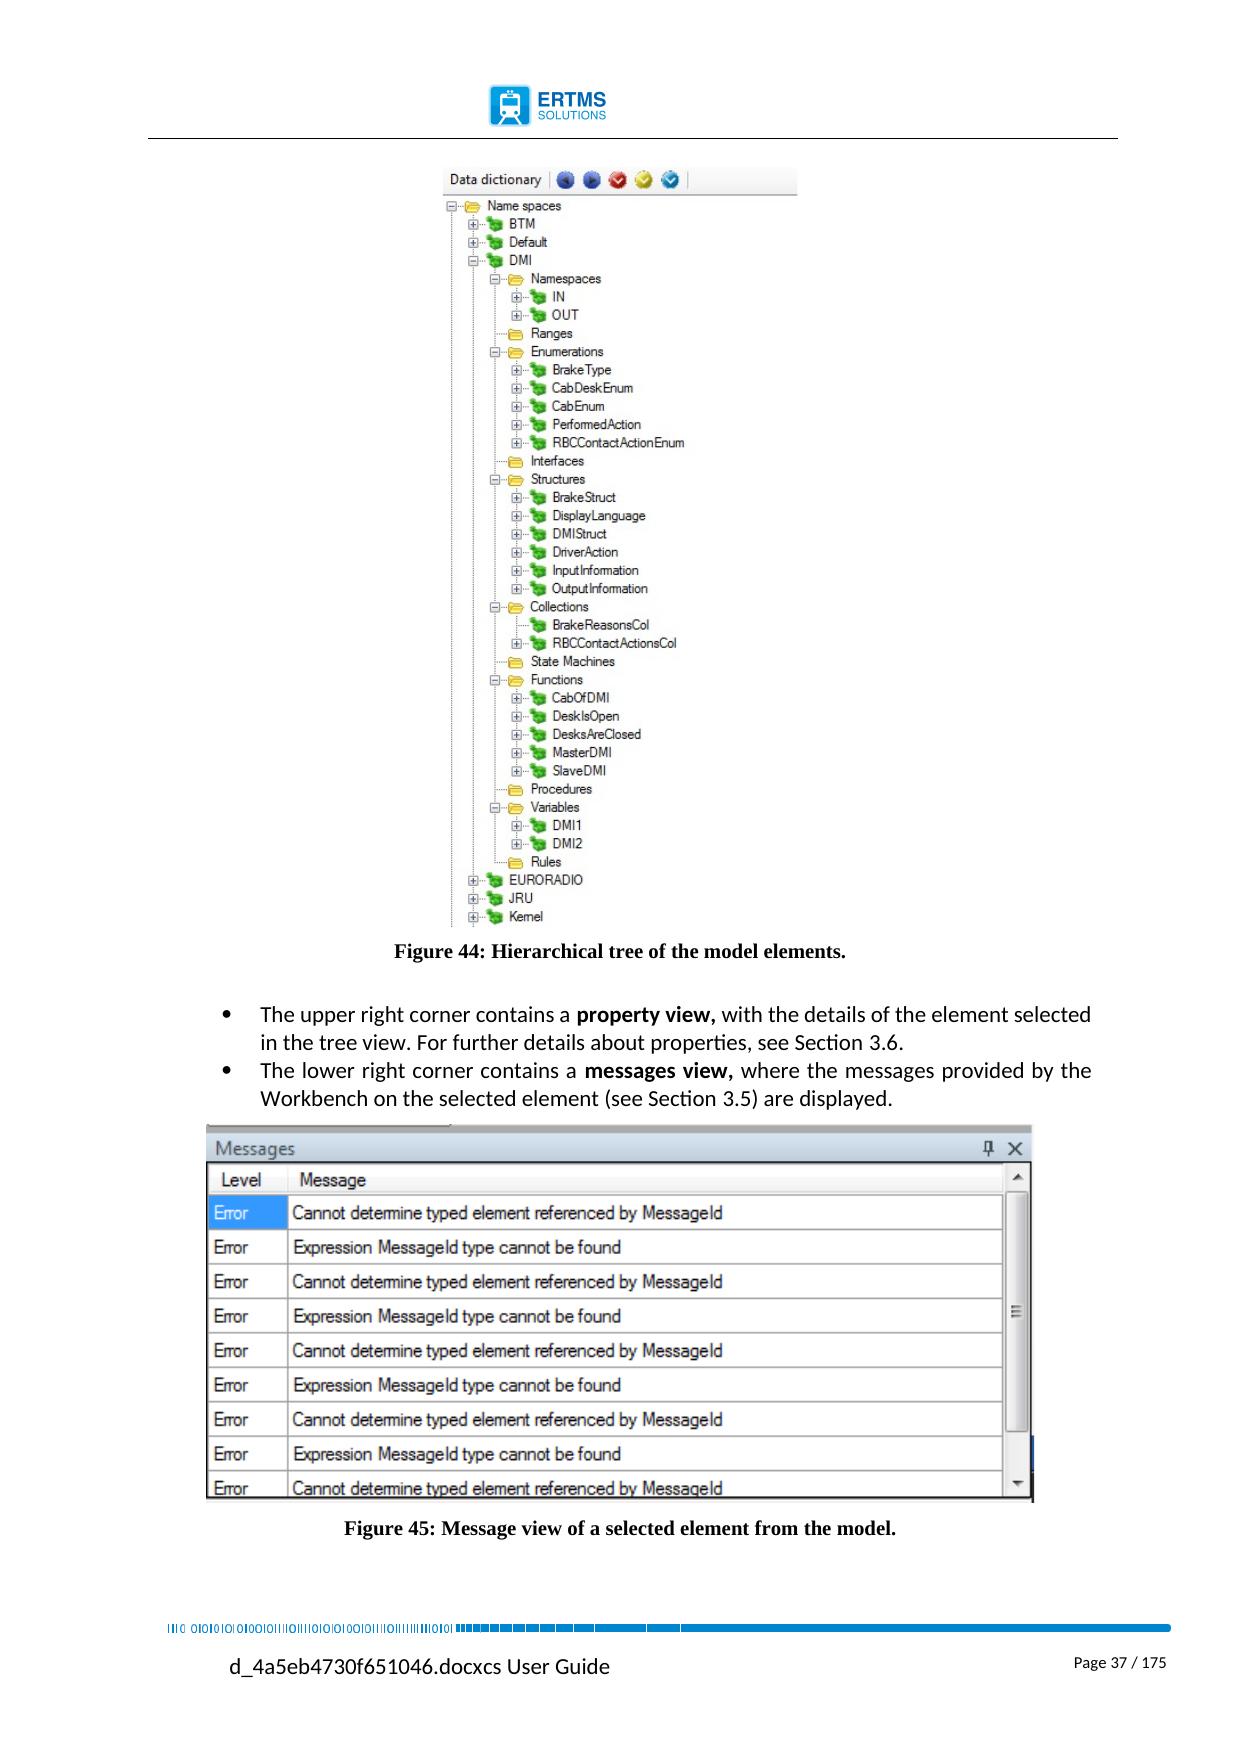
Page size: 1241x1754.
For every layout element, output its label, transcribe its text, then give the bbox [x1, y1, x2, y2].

picture [442, 167, 798, 927]
picture [167, 1624, 1171, 1633]
text Figure 44: Hierarchical tree of the model elements. [148, 939, 1093, 963]
list The upper right corner contains a property view, with the details of the element selected in the tree view. For further details about properties, see Section 3.6. [223, 1000, 1093, 1056]
picture [206, 1124, 1035, 1503]
list The lower right corner contains a messages view, where the messages provided by the Workbench on the selected element (see Section 3.5) are displayed. [223, 1056, 1093, 1112]
text Figure 45: Message view of a selected element from the model. [148, 1515, 1093, 1539]
picture [477, 73, 617, 138]
